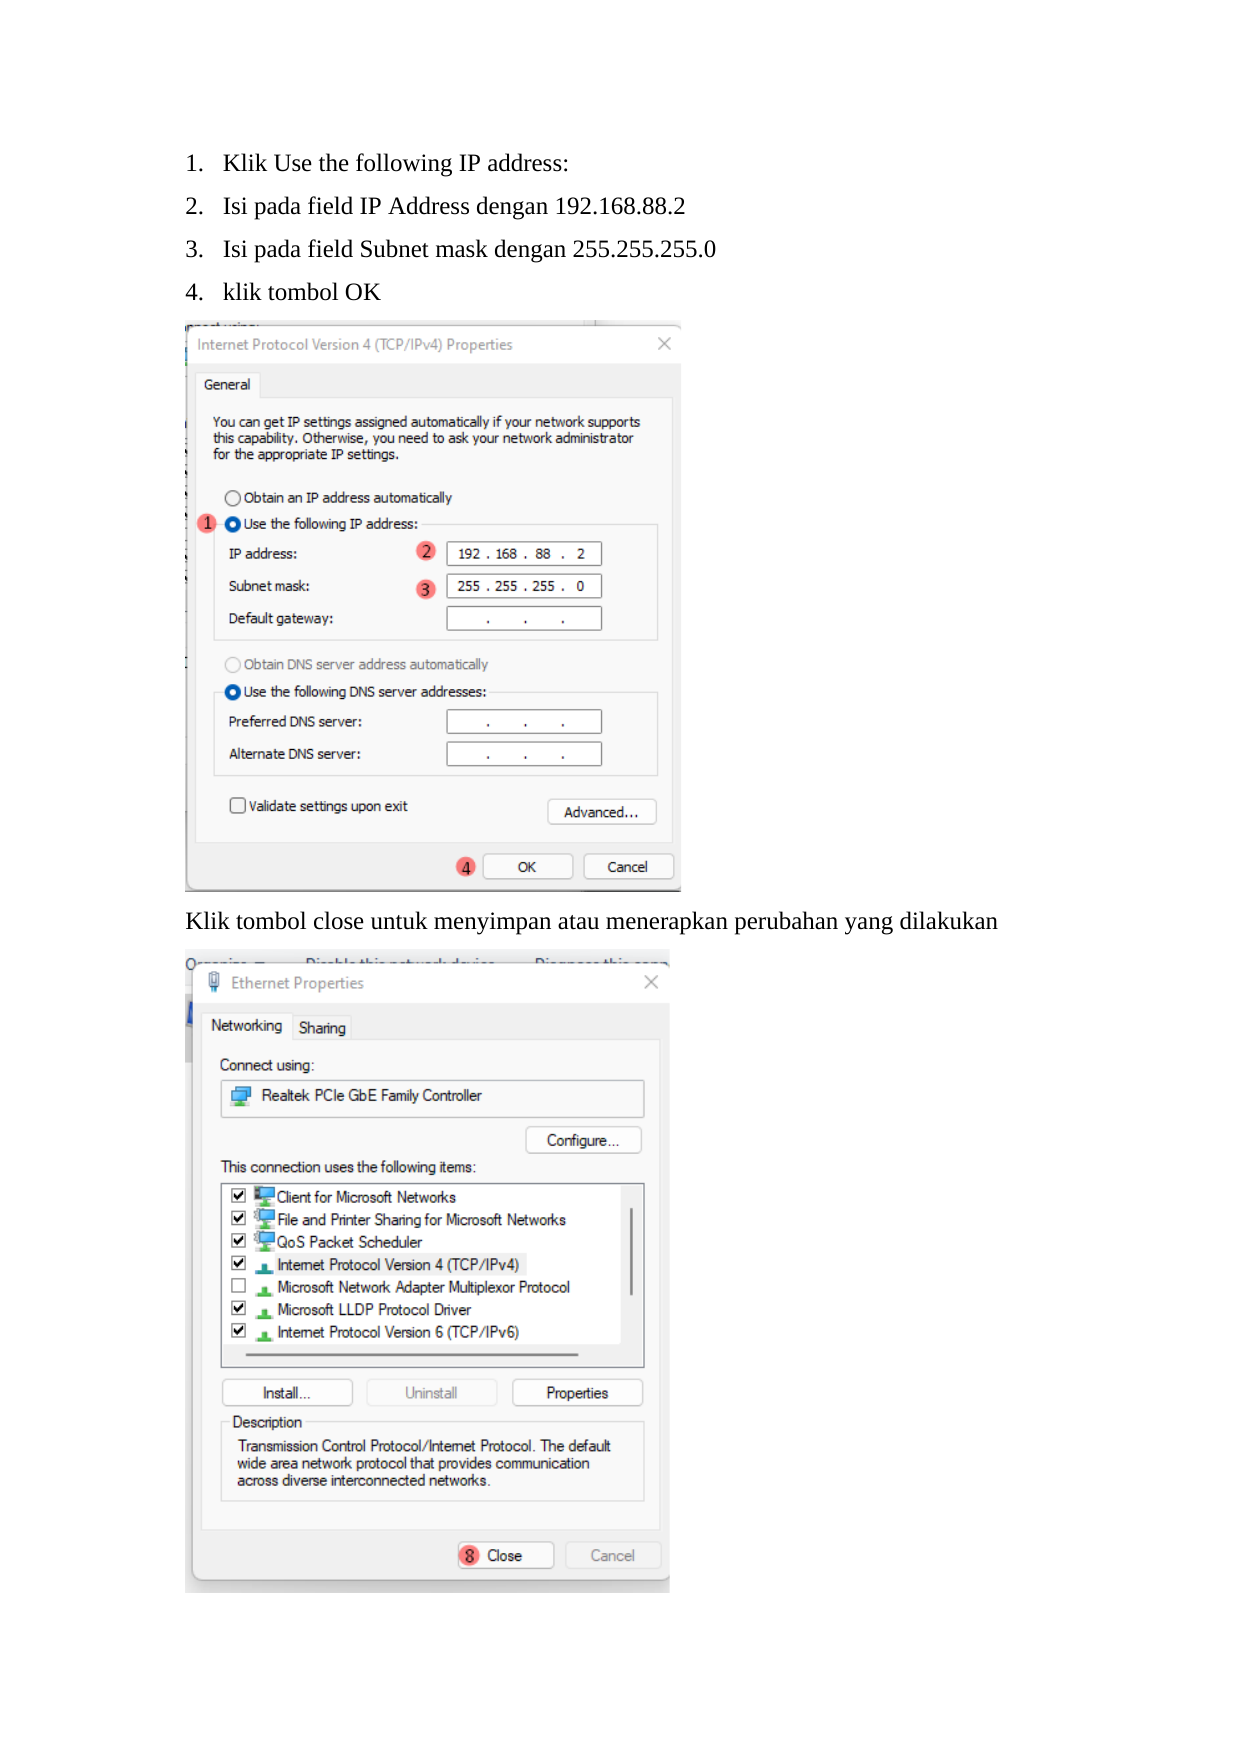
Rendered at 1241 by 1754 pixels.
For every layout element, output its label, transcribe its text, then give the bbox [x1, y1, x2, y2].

picture [185, 949, 670, 1593]
list Isi pada field IP Address dengan 192.168.88.2 [185, 191, 1092, 219]
list klik tombol OK [185, 277, 1092, 306]
list Klik Use the following IP address: [185, 148, 1092, 176]
list Klik tombol close untuk menyimpan atau menerapkan perubahan yang dilakukan [148, 906, 1092, 935]
list Isi pada field Subnet mask dengan 255.255.255.0 [185, 234, 1092, 263]
picture [185, 320, 682, 892]
